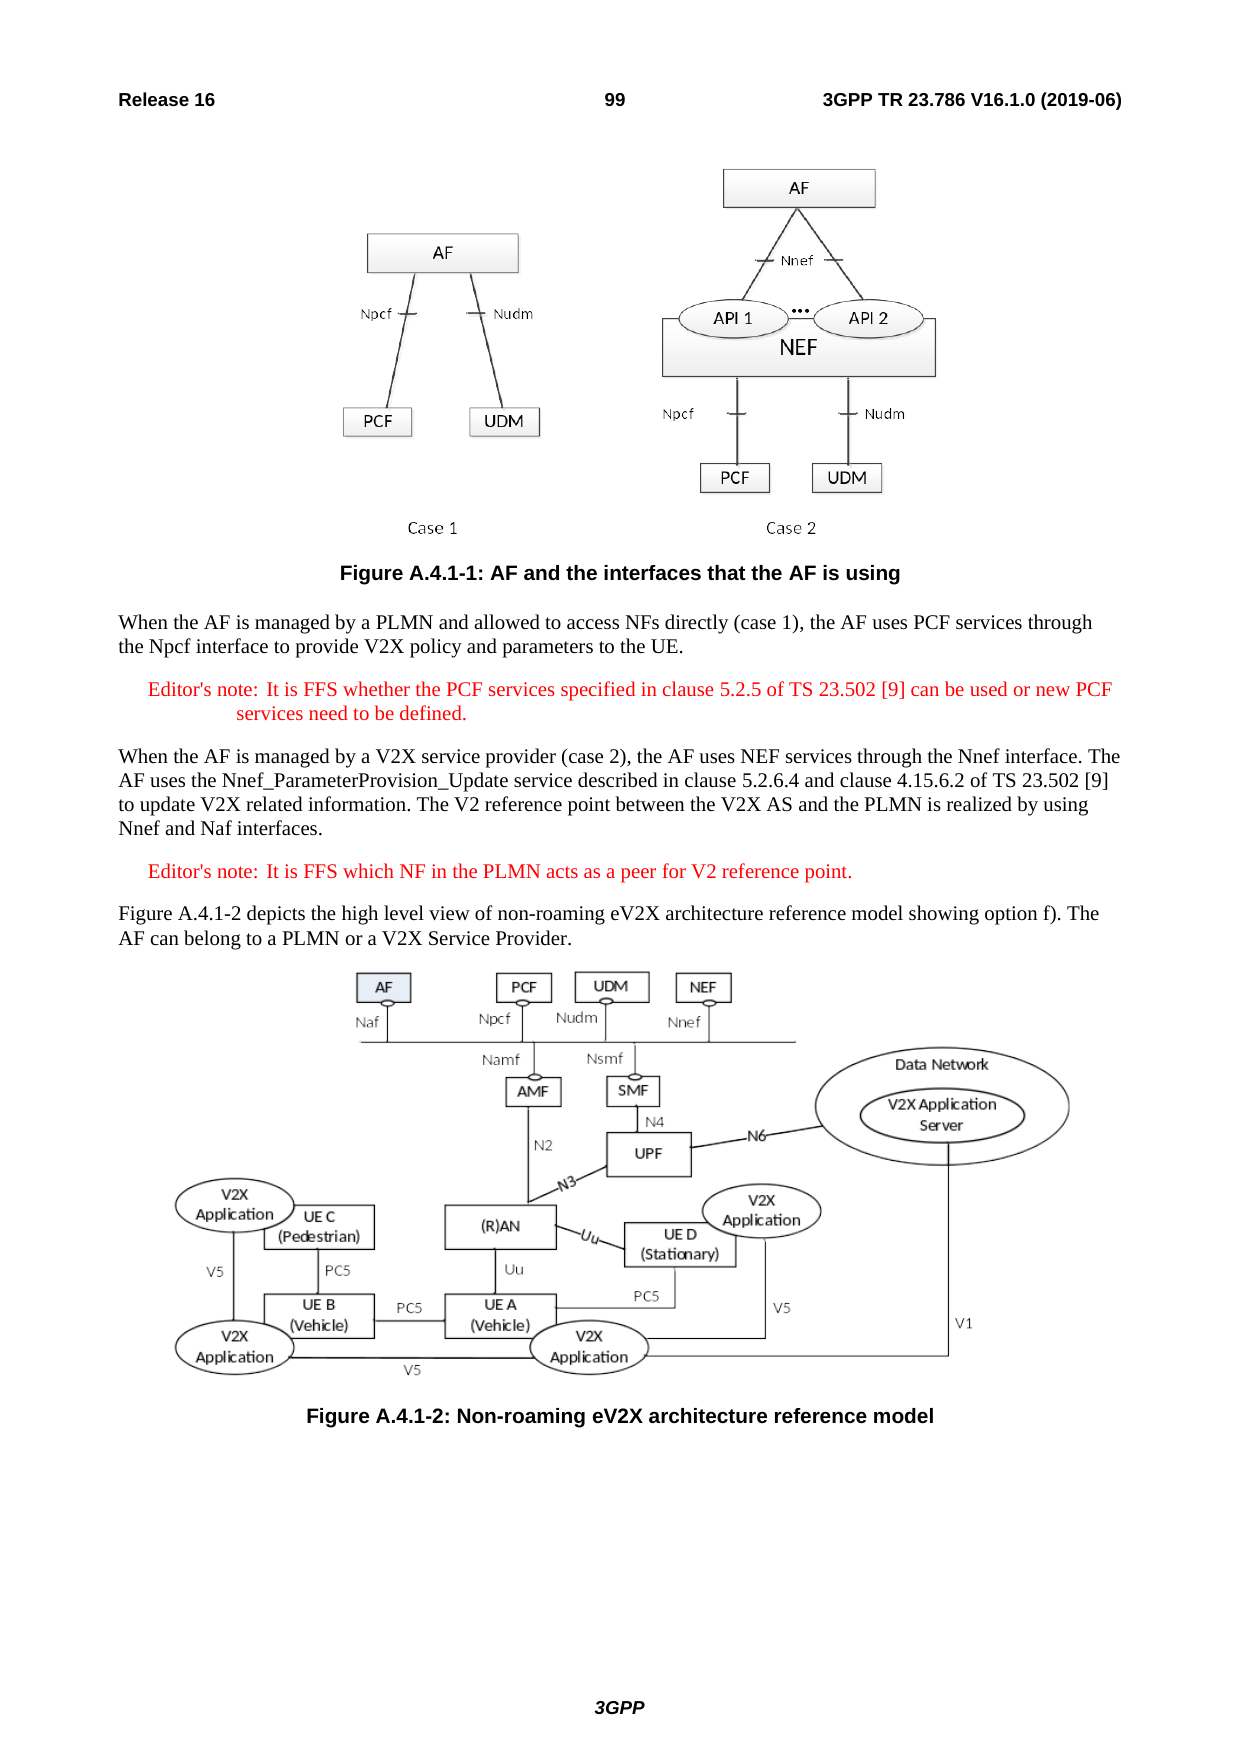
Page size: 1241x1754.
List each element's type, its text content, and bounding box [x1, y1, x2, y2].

text When the AF is managed by a V2X service provider (case 2), the AF uses NEF services through the Nnef interface. The AF uses the Nnef_ParameterProvision_Update service described in clause 5.2.6.4 and clause 4.15.6.2 of TS 23.502 [9] to update V2X related information. The V2 reference point between the V2X AS and the PLMN is realized by using Nnef and Naf interfaces. [118, 743, 1122, 840]
text Editor's note: It is FFS which NF in the PLMN acts as a peer for V2 reference point. [148, 858, 1122, 883]
text Figure A.4.1-2 depicts the high level view of non-roaming eV2X architecture reference model showing option f). The AF can belong to a PLMN or a V2X Service Provider. [118, 901, 1122, 949]
text Editor's note: It is FFS whether the PCF services specified in clause 5.2.5 of TS 23.502 [9] can be used or new PCF services need to be defined. [148, 677, 1122, 725]
text When the AF is managed by a PLMN and allowed to access NFs directly (case 1), the AF uses PCF services through the Npcf interface to provide V2X policy and parameters to the UE. [118, 610, 1122, 658]
text Figure A.4.1-2: Non-roaming eV2X architecture reference model [118, 1404, 1122, 1428]
text Figure A.4.1-1: AF and the interfaces that the AF is using [118, 561, 1122, 585]
